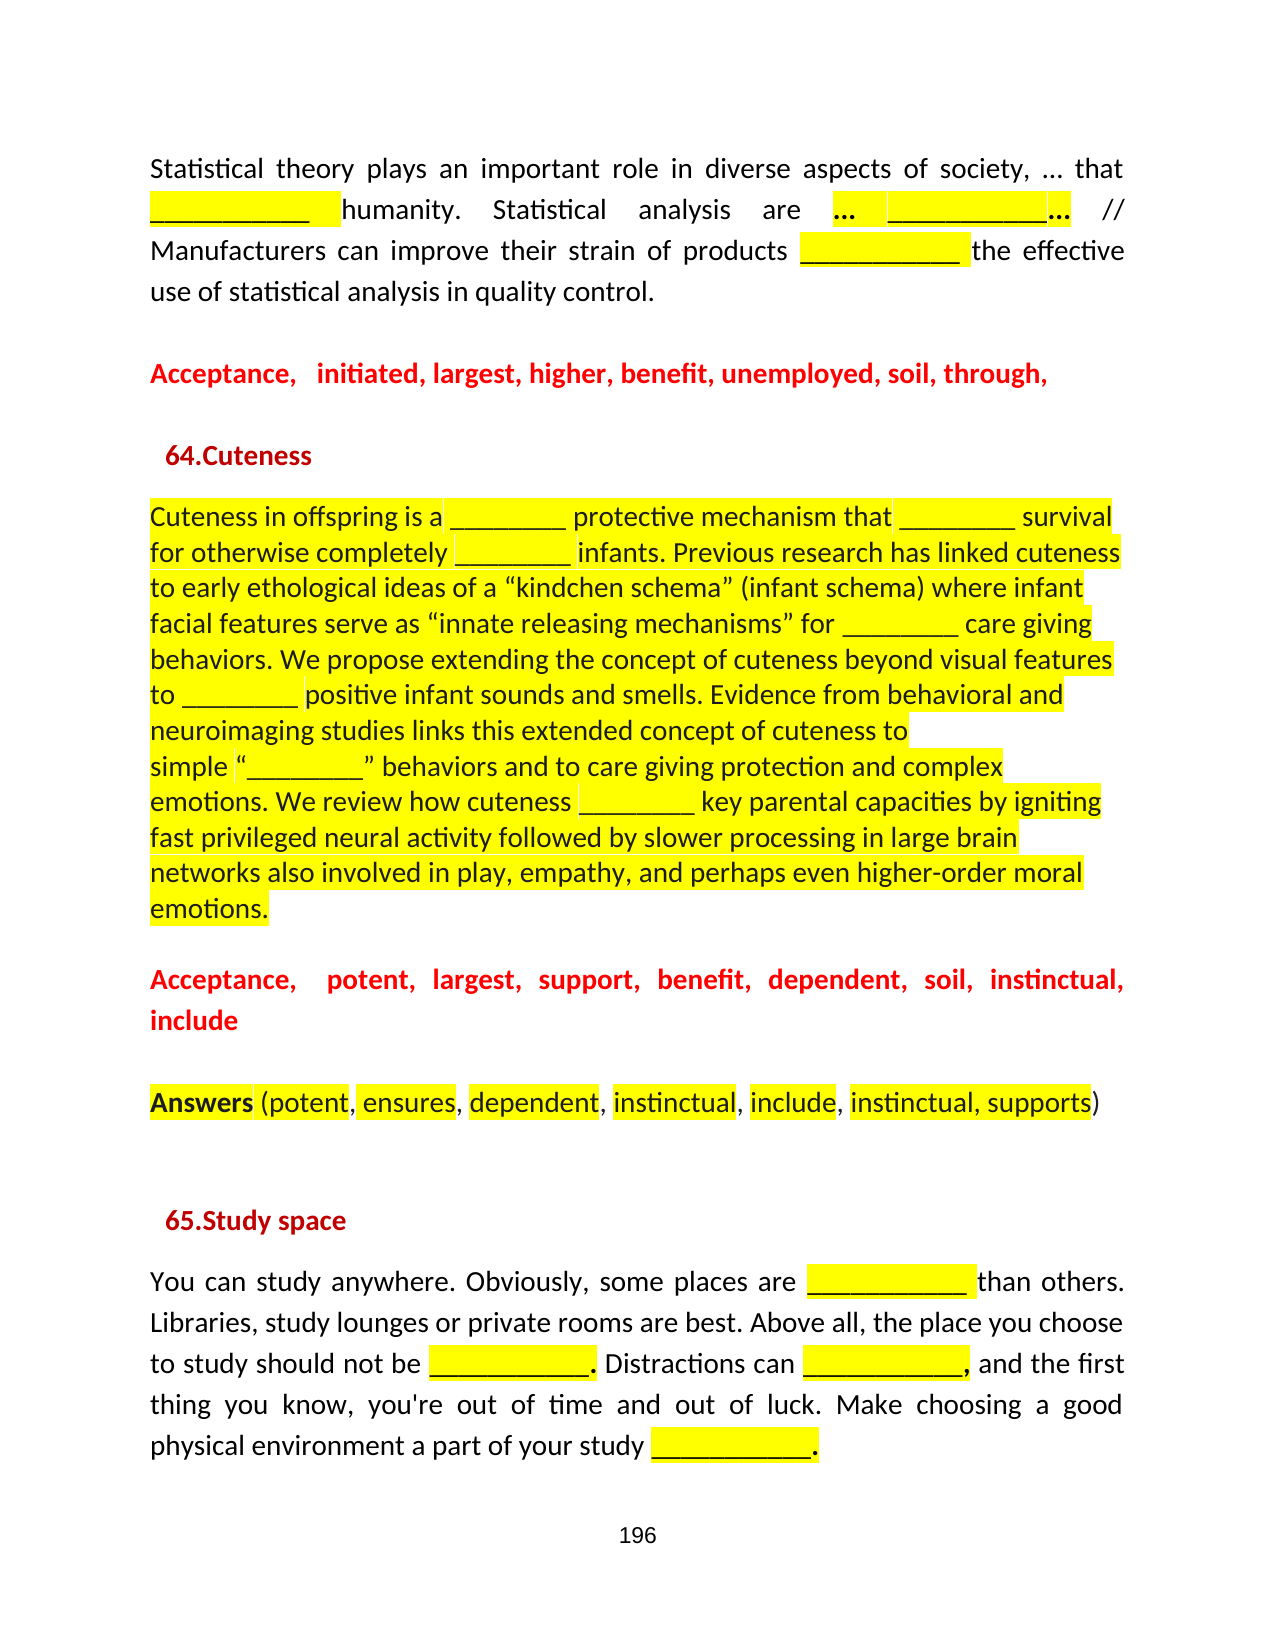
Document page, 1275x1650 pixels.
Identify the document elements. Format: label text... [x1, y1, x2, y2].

list Cuteness [165, 437, 1125, 472]
text Acceptance, initiated, largest, higher, benefit, unemployed, soil, through, [150, 355, 1125, 390]
text You can study anywhere. Obviously, some places are ___________ than others. Libraries, study lounges or private rooms are best. Above all, the place you choose to study should not be ___________. Distractions can ___________, and the first thing you know, you're out of time and out of luck. Make choosing a good physical environment a part of your study ___________. [150, 1263, 1125, 1463]
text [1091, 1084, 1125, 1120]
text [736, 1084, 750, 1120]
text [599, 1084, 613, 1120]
list Study space [165, 1202, 1125, 1237]
text Acceptance, potent, largest, support, benefit, dependent, soil, instinctual, include [150, 961, 1125, 1038]
text Statistical theory plays an important role in diverse aspects of society, … that ___________ humanity. Statistical analysis are ... ___________... // Manufacturers can improve their strain of products ___________ the effective use of statistical analysis in quality control. [150, 150, 1125, 308]
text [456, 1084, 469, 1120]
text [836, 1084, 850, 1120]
text Cuteness in offspring is a ________ protective mechanism that ________ survival for otherwise completely ________ infants. Previous research has linked cuteness to early ethological ideas of a “kindchen schema” (infant schema) where infant facial features serve as “innate releasing mechanisms” for ________ care giving behaviors. We propose extending the concept of cuteness beyond visual features to ________ positive infant sounds and smells. Evidence from behavioral and neuroimaging studies links this extended concept of cuteness to simple “________” behaviors and to care giving protection and complex emotions. We review how cuteness ________ key parental capacities by igniting fast privileged neural activity followed by slower processing in large brain networks also involved in play, empathy, and perhaps even higher-order moral emotions. [150, 498, 1125, 926]
